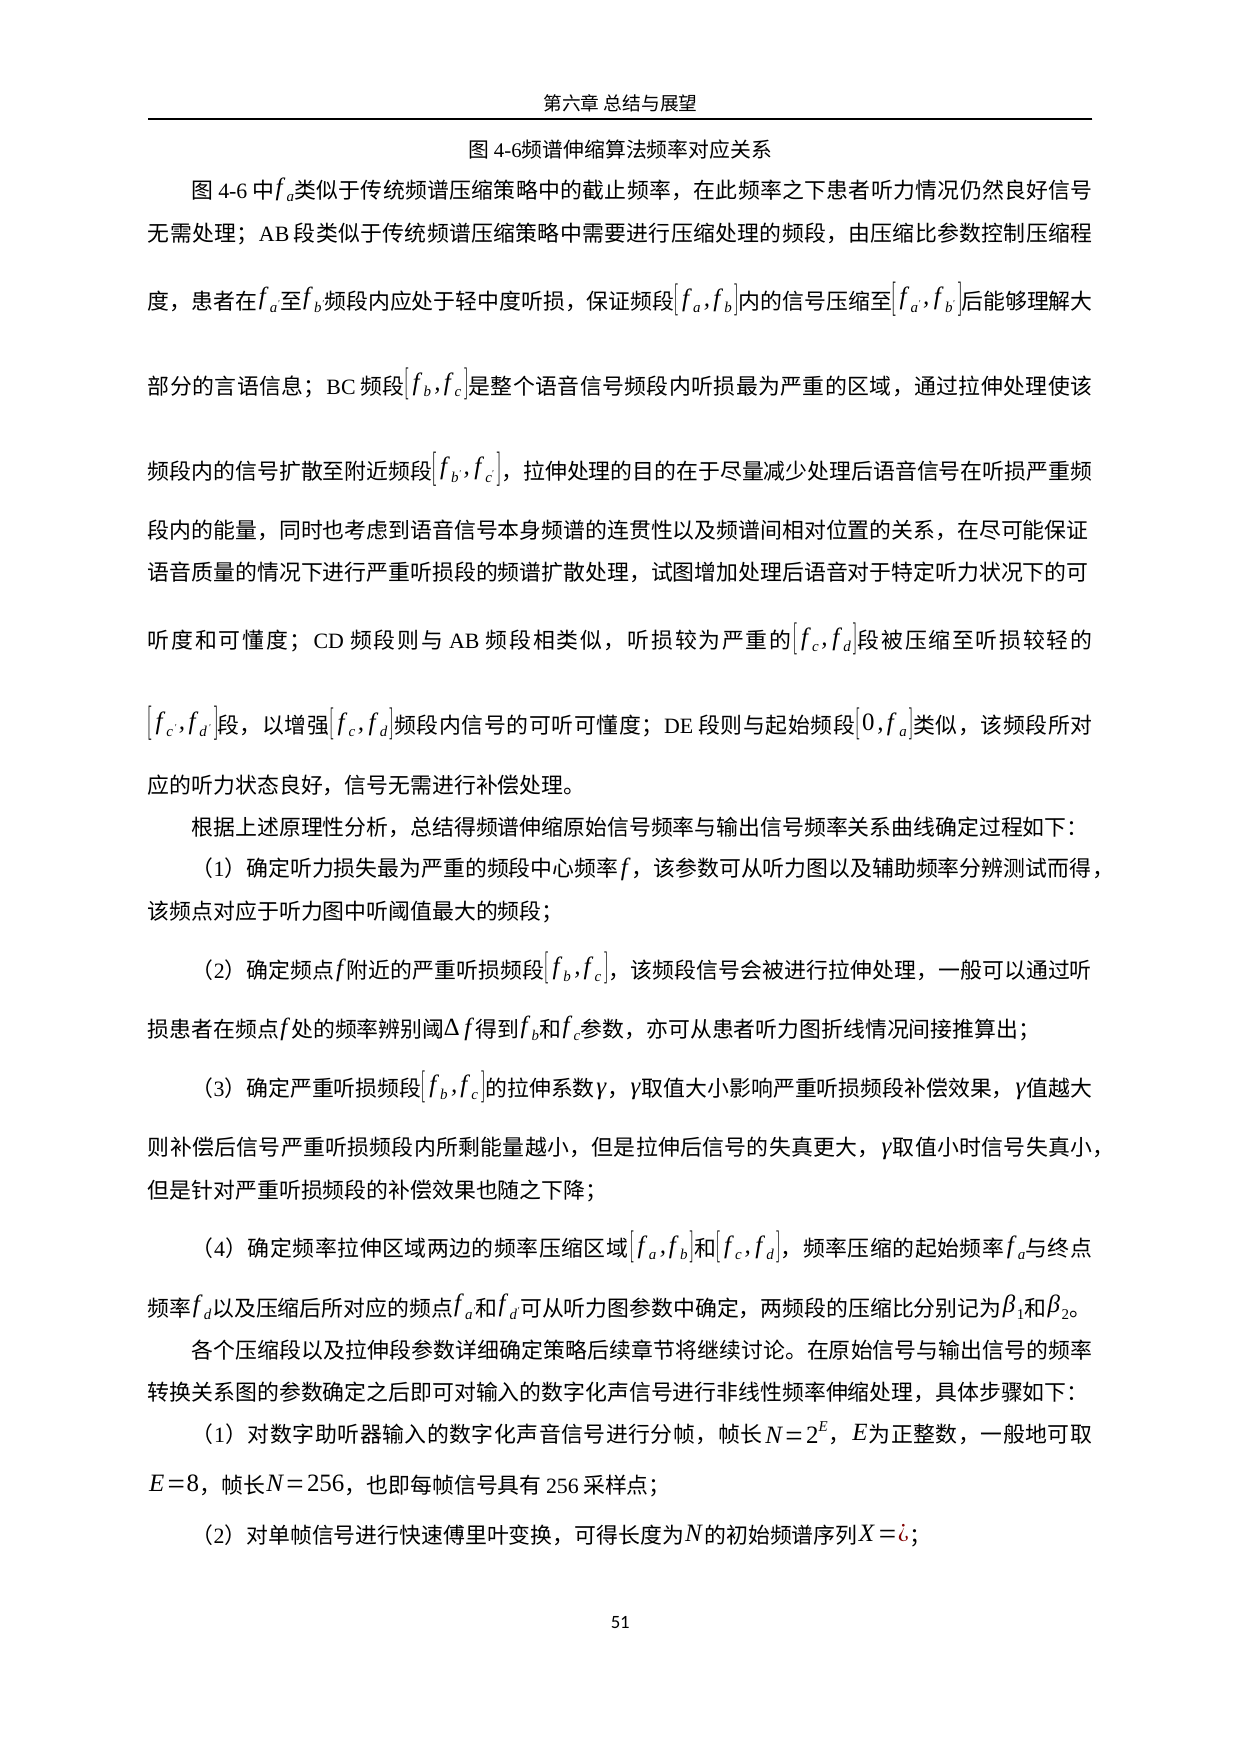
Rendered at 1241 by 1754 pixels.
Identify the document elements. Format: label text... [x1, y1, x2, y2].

text （2）确定频点附近的严重听损频段，该频段信号会被进行拉伸处理，一般可以通过听损患者在频点处的频率辨别阈得到和参数，亦可从患者听力图折线情况间接推算出； [148, 934, 1092, 1045]
text 根据上述原理性分析，总结得频谱伸缩原始信号频率与输出信号频率关系曲线确定过程如下： [148, 808, 1092, 842]
text （2）对单帧信号进行快速傅里叶变换，可得长度为的初始频谱序列； [148, 1517, 1092, 1551]
text 图4-6中类似于传统频谱压缩策略中的截止频率，在此频率之下患者听力情况仍然良好信号无需处理；AB段类似于传统频谱压缩策略中需要进行压缩处理的频段，由压缩比参数控制压缩程度，患者在至频段内应处于轻中度听损，保证频段内的信号压缩至后能够理解大部分的言语信息；BC频段是整个语音信号频段内听损最为严重的区域，通过拉伸处理使该频段内的信号扩散至附近频段，拉伸处理的目的在于尽量减少处理后语音信号在听损严重频段内的能量，同时也考虑到语音信号本身频谱的连贯性以及频谱间相对位置的关系，在尽可能保证语音质量的情况下进行严重听损段的频谱扩散处理，试图增加处理后语音对于特定听力状况下的可听度和可懂度；CD频段则与AB频段相类似，听损较为严重的段被压缩至听损较轻的段，以增强频段内信号的可听可懂度；DE段则与起始频段类似，该频段所对应的听力状态良好，信号无需进行补偿处理。 [148, 172, 1092, 800]
text （1）确定听力损失最为严重的频段中心频率，该参数可从听力图以及辅助频率分辨测试而得，该频点对应于听力图中听阈值最大的频段； [148, 850, 1092, 927]
text 图4-6频谱伸缩算法频率对应关系 [148, 131, 1092, 165]
text （4）确定频率拉伸区域两边的频率压缩区域和，频率压缩的起始频率与终点频率以及压缩后所对应的频点和可从听力图参数中确定，两频段的压缩比分别记为和。 [148, 1213, 1092, 1324]
text 各个压缩段以及拉伸段参数详细确定策略后续章节将继续讨论。在原始信号与输出信号的频率转换关系图的参数确定之后即可对输入的数字化声信号进行非线性频率伸缩处理，具体步骤如下： [148, 1332, 1092, 1408]
text （1）对数字助听器输入的数字化声音信号进行分帧，帧长，为正整数，一般地可取，帧长，也即每帧信号具有256采样点； [148, 1416, 1092, 1501]
text （3）确定严重听损频段的拉伸系数，取值大小影响严重听损频段补偿效果，值越大则补偿后信号严重听损频段内所剩能量越小，但是拉伸后信号的失真更大，取值小时信号失真小，但是针对严重听损频段的补偿效果也随之下降； [148, 1053, 1092, 1205]
